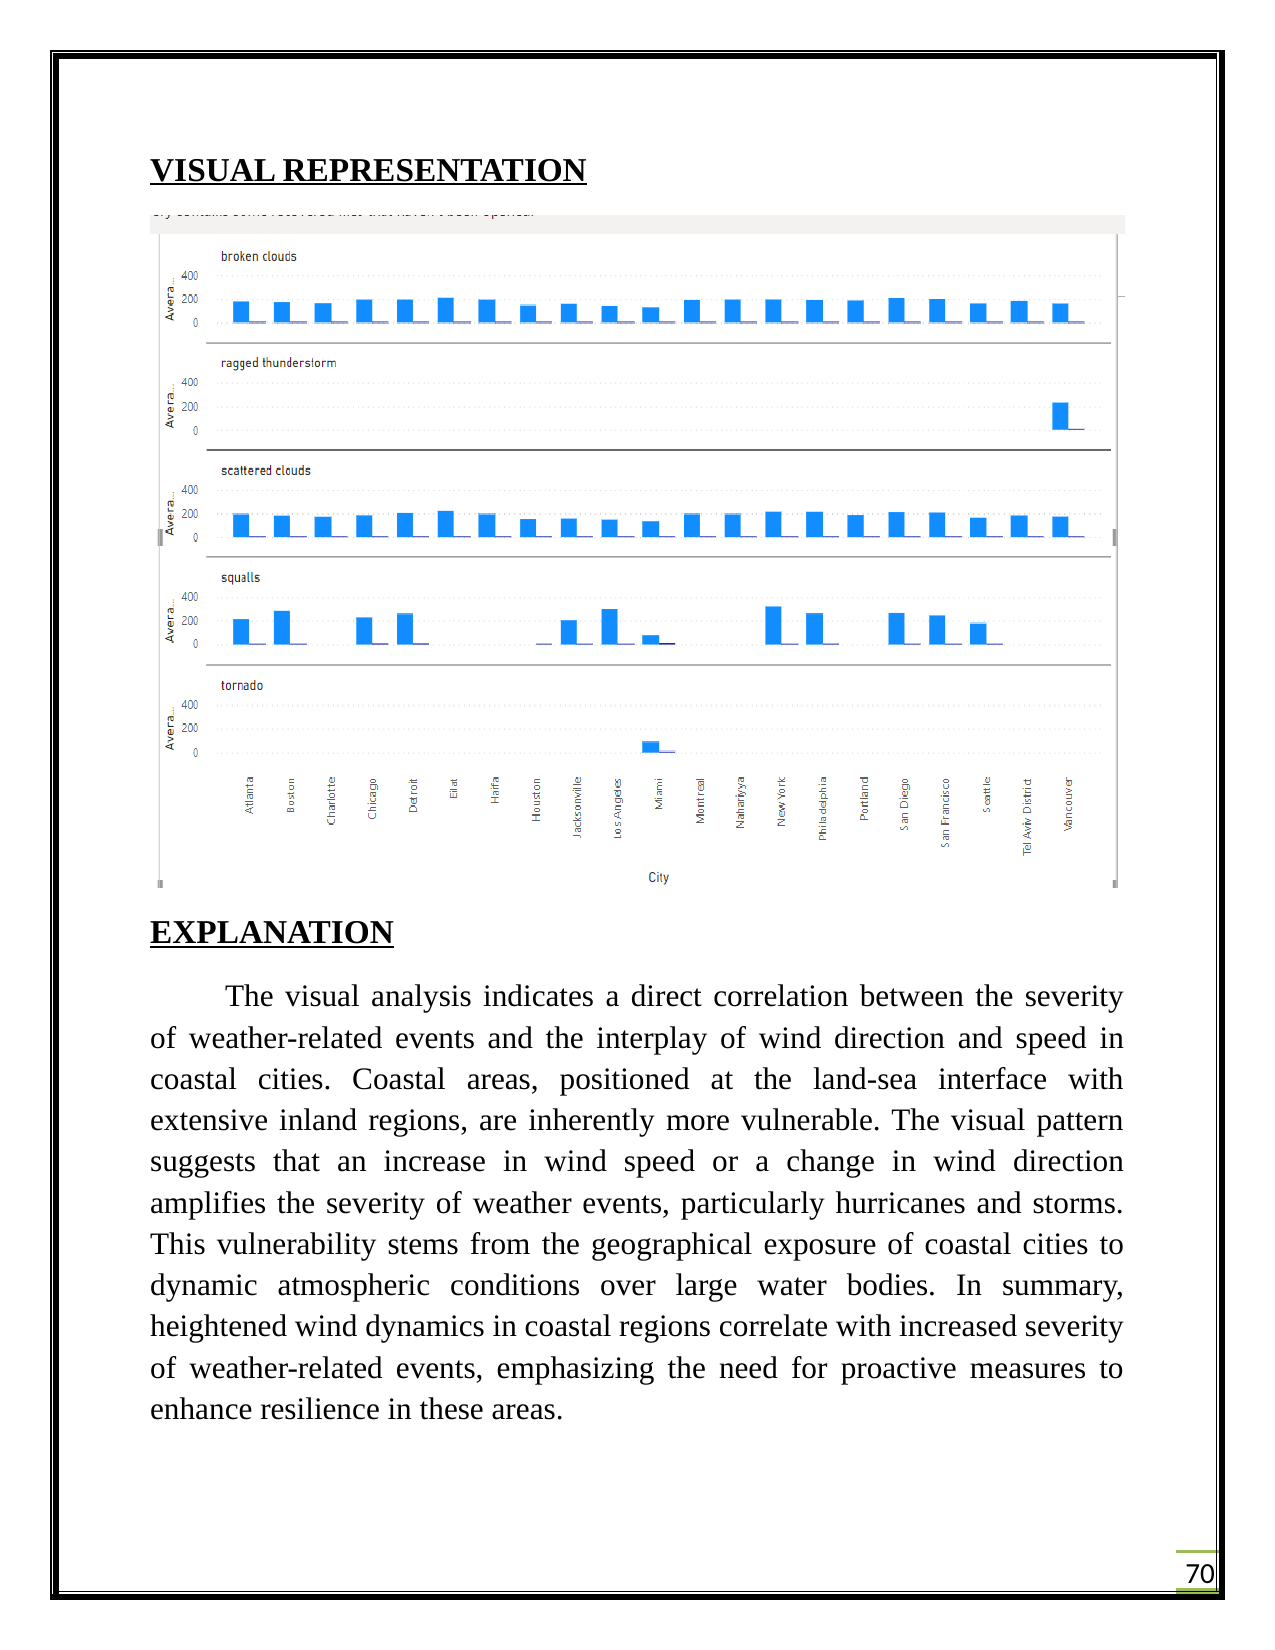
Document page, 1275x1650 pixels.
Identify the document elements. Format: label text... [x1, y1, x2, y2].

text EXPLANATION [150, 913, 1125, 951]
picture [150, 215, 1125, 888]
text The visual analysis indicates a direct correlation between the severity of weather-related events and the interplay of wind direction and speed in coastal cities. Coastal areas, positioned at the land-sea interface with extensive inland regions, are inherently more vulnerable. The visual pattern suggests that an increase in wind speed or a change in wind direction amplifies the severity of weather events, particularly hurricanes and storms. This vulnerability stems from the geographical exposure of coastal cities to dynamic atmospheric conditions over large water bodies. In summary, heightened wind dynamics in coastal regions correlate with increased severity of weather-related events, emphasizing the need for proactive measures to enhance resilience in these areas. [150, 978, 1125, 1426]
text VISUAL REPRESENTATION [150, 150, 1125, 188]
